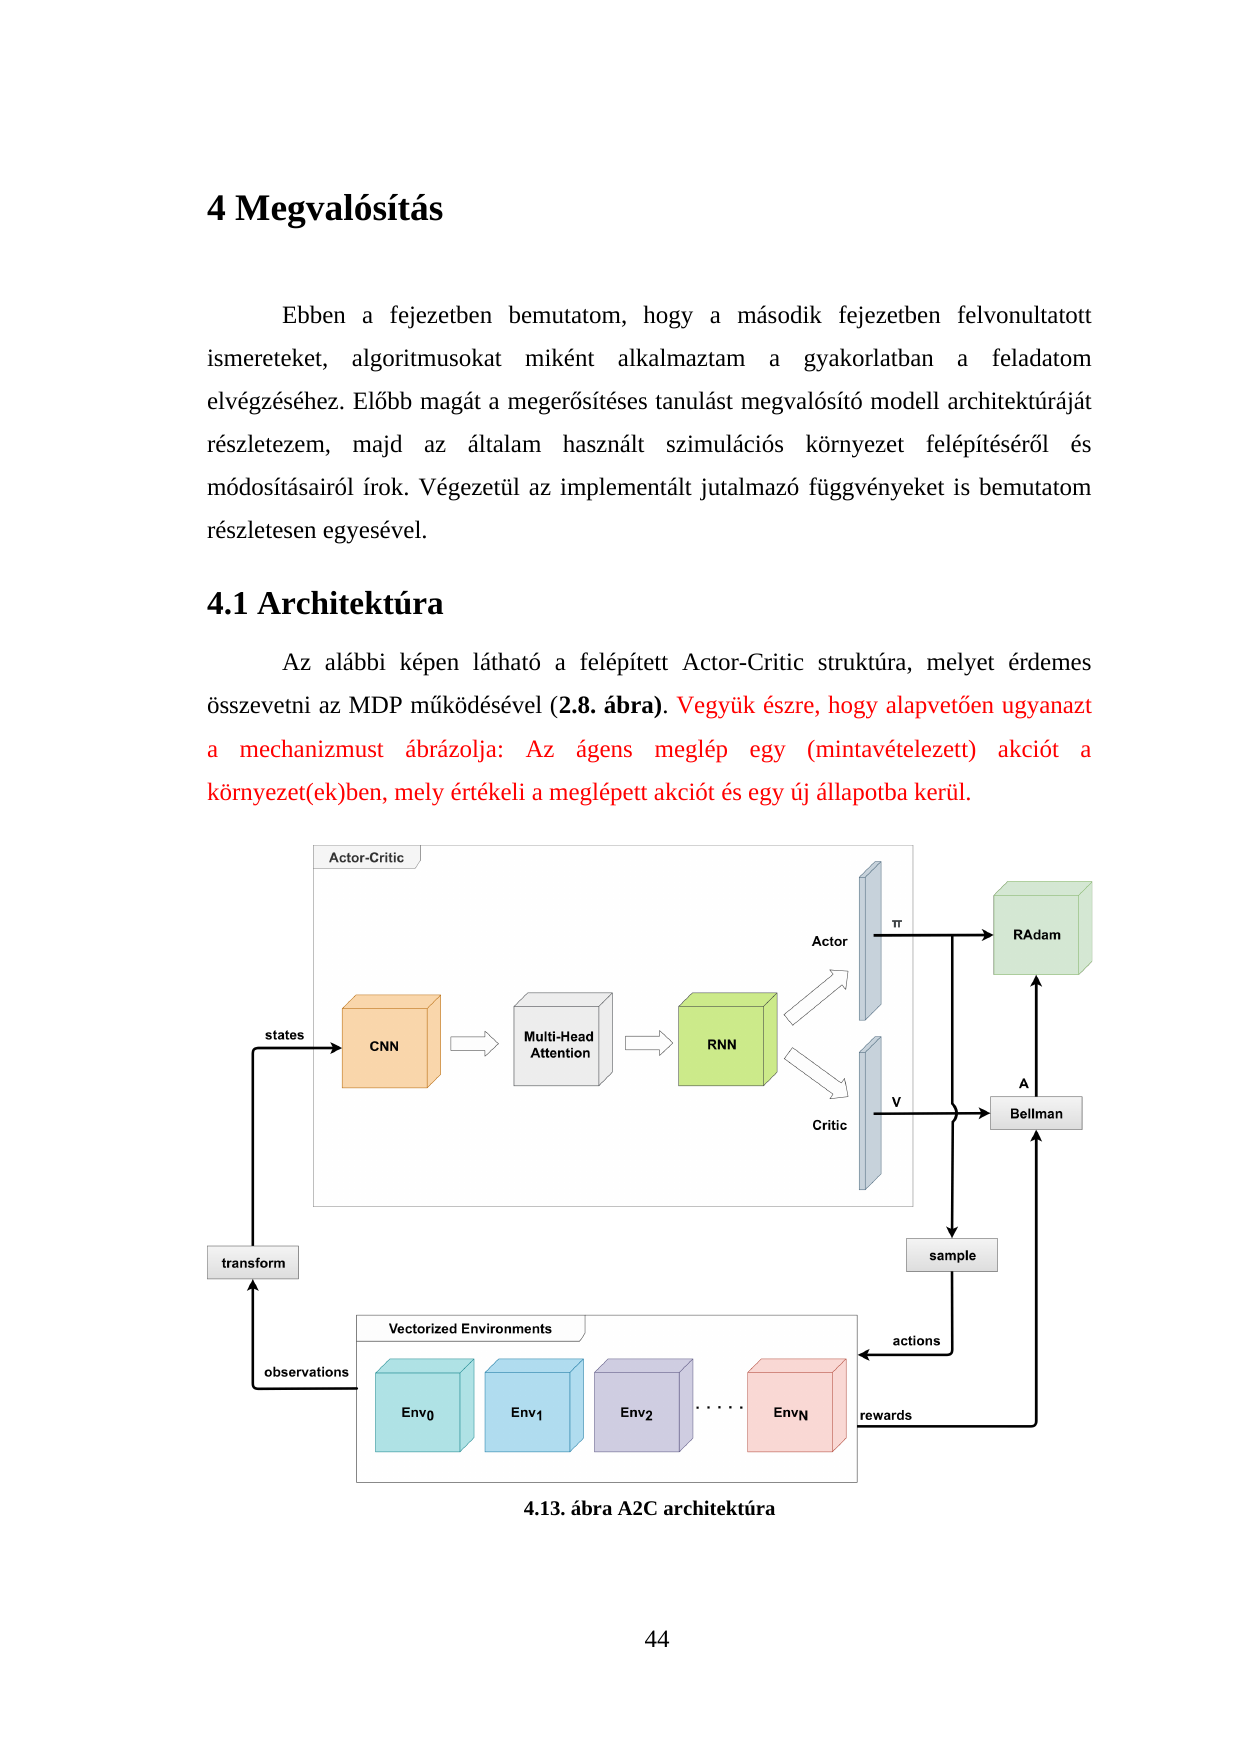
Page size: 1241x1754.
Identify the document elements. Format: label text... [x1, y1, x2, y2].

subtitle Megvalósítás [207, 185, 1092, 228]
text 4.1. ábra A2C architektúra [207, 1495, 1092, 1519]
picture [206, 845, 1093, 1483]
text Az alábbi képen látható a felépített Actor-Critic struktúra, melyet érdemes összevetni az MDP működésével (2.8. ábra). Vegyük észre, hogy alapvetően ugyanazt a mechanizmust ábrázolja: Az ágens meglép egy (mintavételezett) akciót a környezet(ek)ben, mely értékeli a meglépett akciót és egy új állapotba kerül. [207, 647, 1092, 806]
text Ebben a fejezetben bemutatom, hogy a második fejezetben felvonultatott ismereteket, algoritmusokat miként alkalmaztam a gyakorlatban a feladatom elvégzéséhez. Előbb magát a megerősítéses tanulást megvalósító modell architektúráját részletezem, majd az általam használt szimulációs környezet felépítéséről és módosításairól írok. Végezetül az implementált jutalmazó függvényeket is bemutatom részletesen egyesével. [207, 300, 1092, 544]
subtitle Architektúra [207, 584, 1092, 622]
